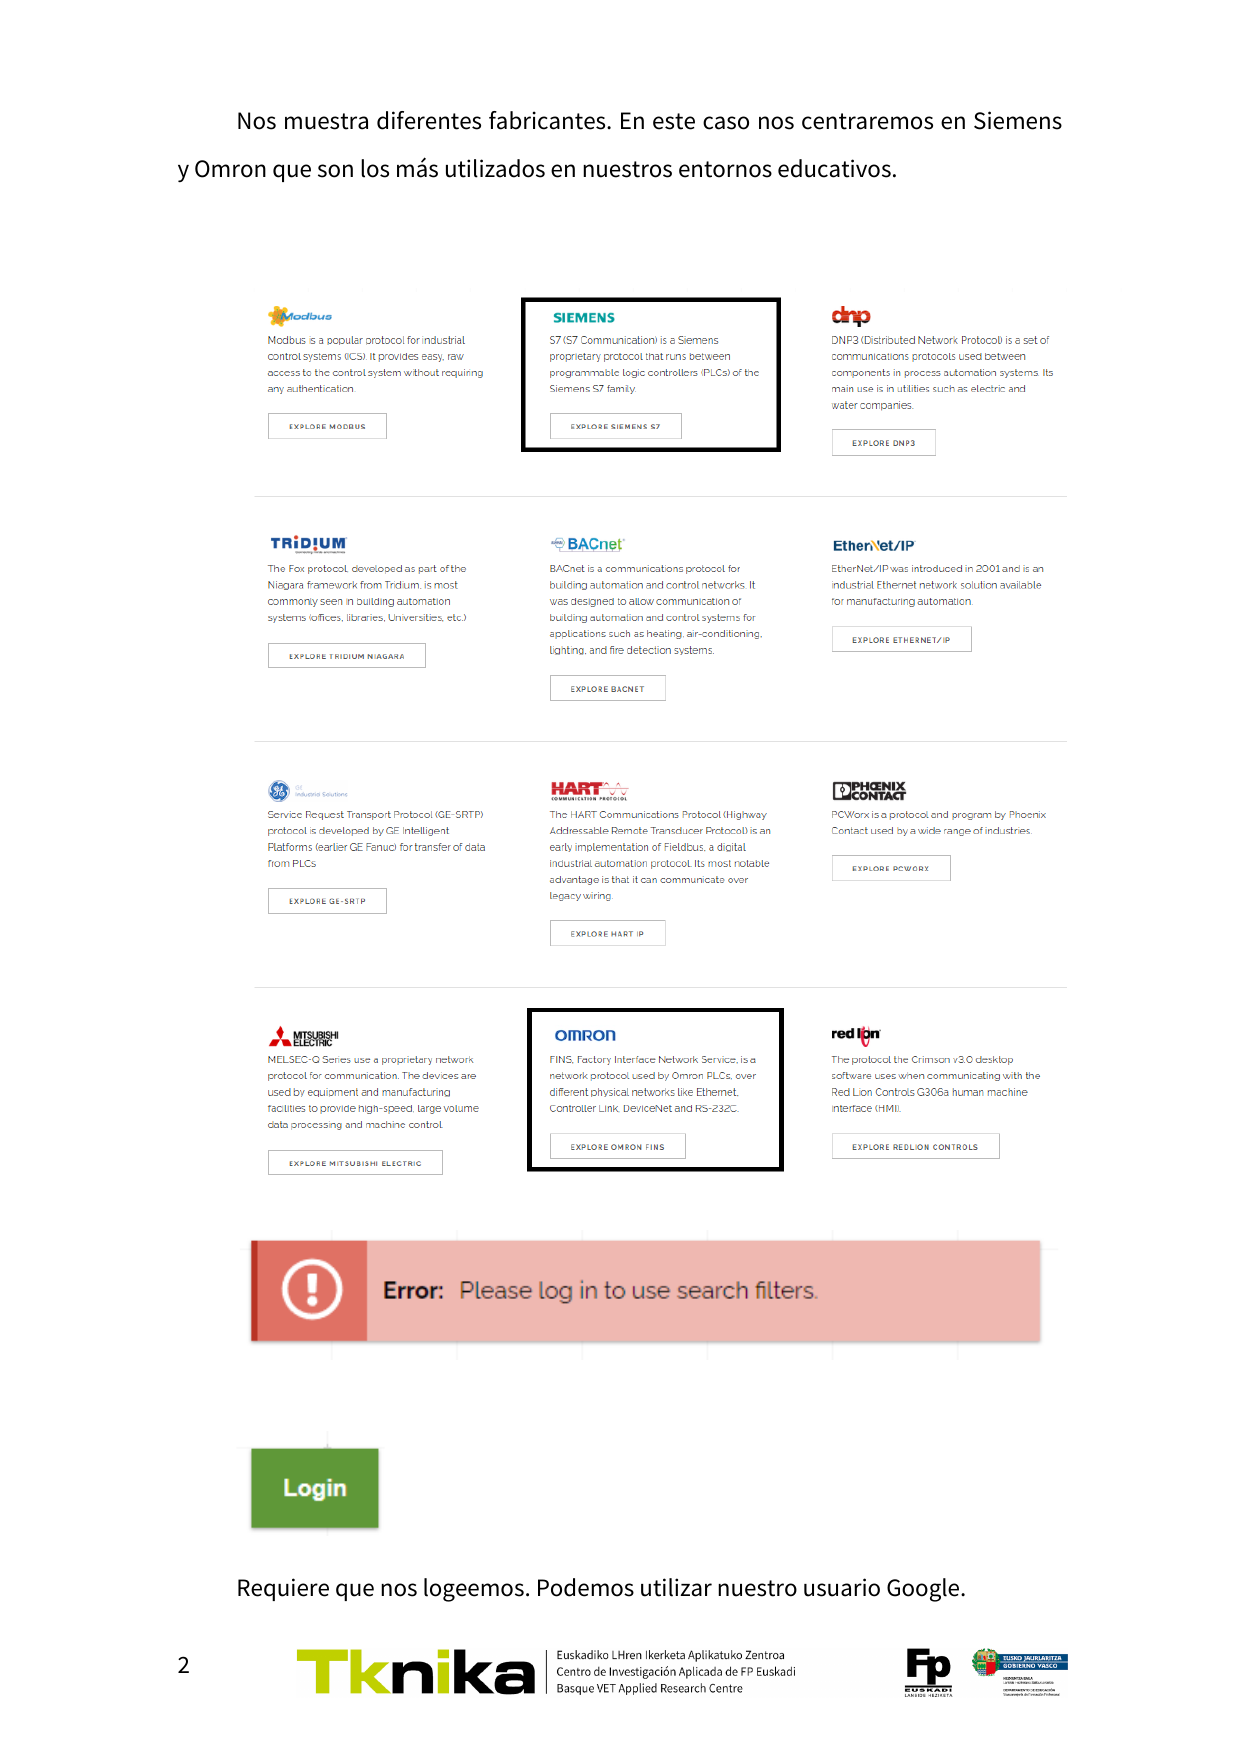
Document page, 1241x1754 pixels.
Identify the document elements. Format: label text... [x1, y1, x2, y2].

text Nos muestra diferentes fabricantes. En este caso nos centraremos en Siemens y Omron que son los más utilizados en nuestros entornos educativos. [177, 105, 1063, 184]
text Requiere que nos logeemos. Podemos utilizar nuestro usuario Google. [177, 1572, 1063, 1604]
picture [296, 1648, 1069, 1698]
picture [236, 1431, 385, 1536]
picture [239, 1230, 1059, 1360]
picture [236, 288, 1122, 1181]
